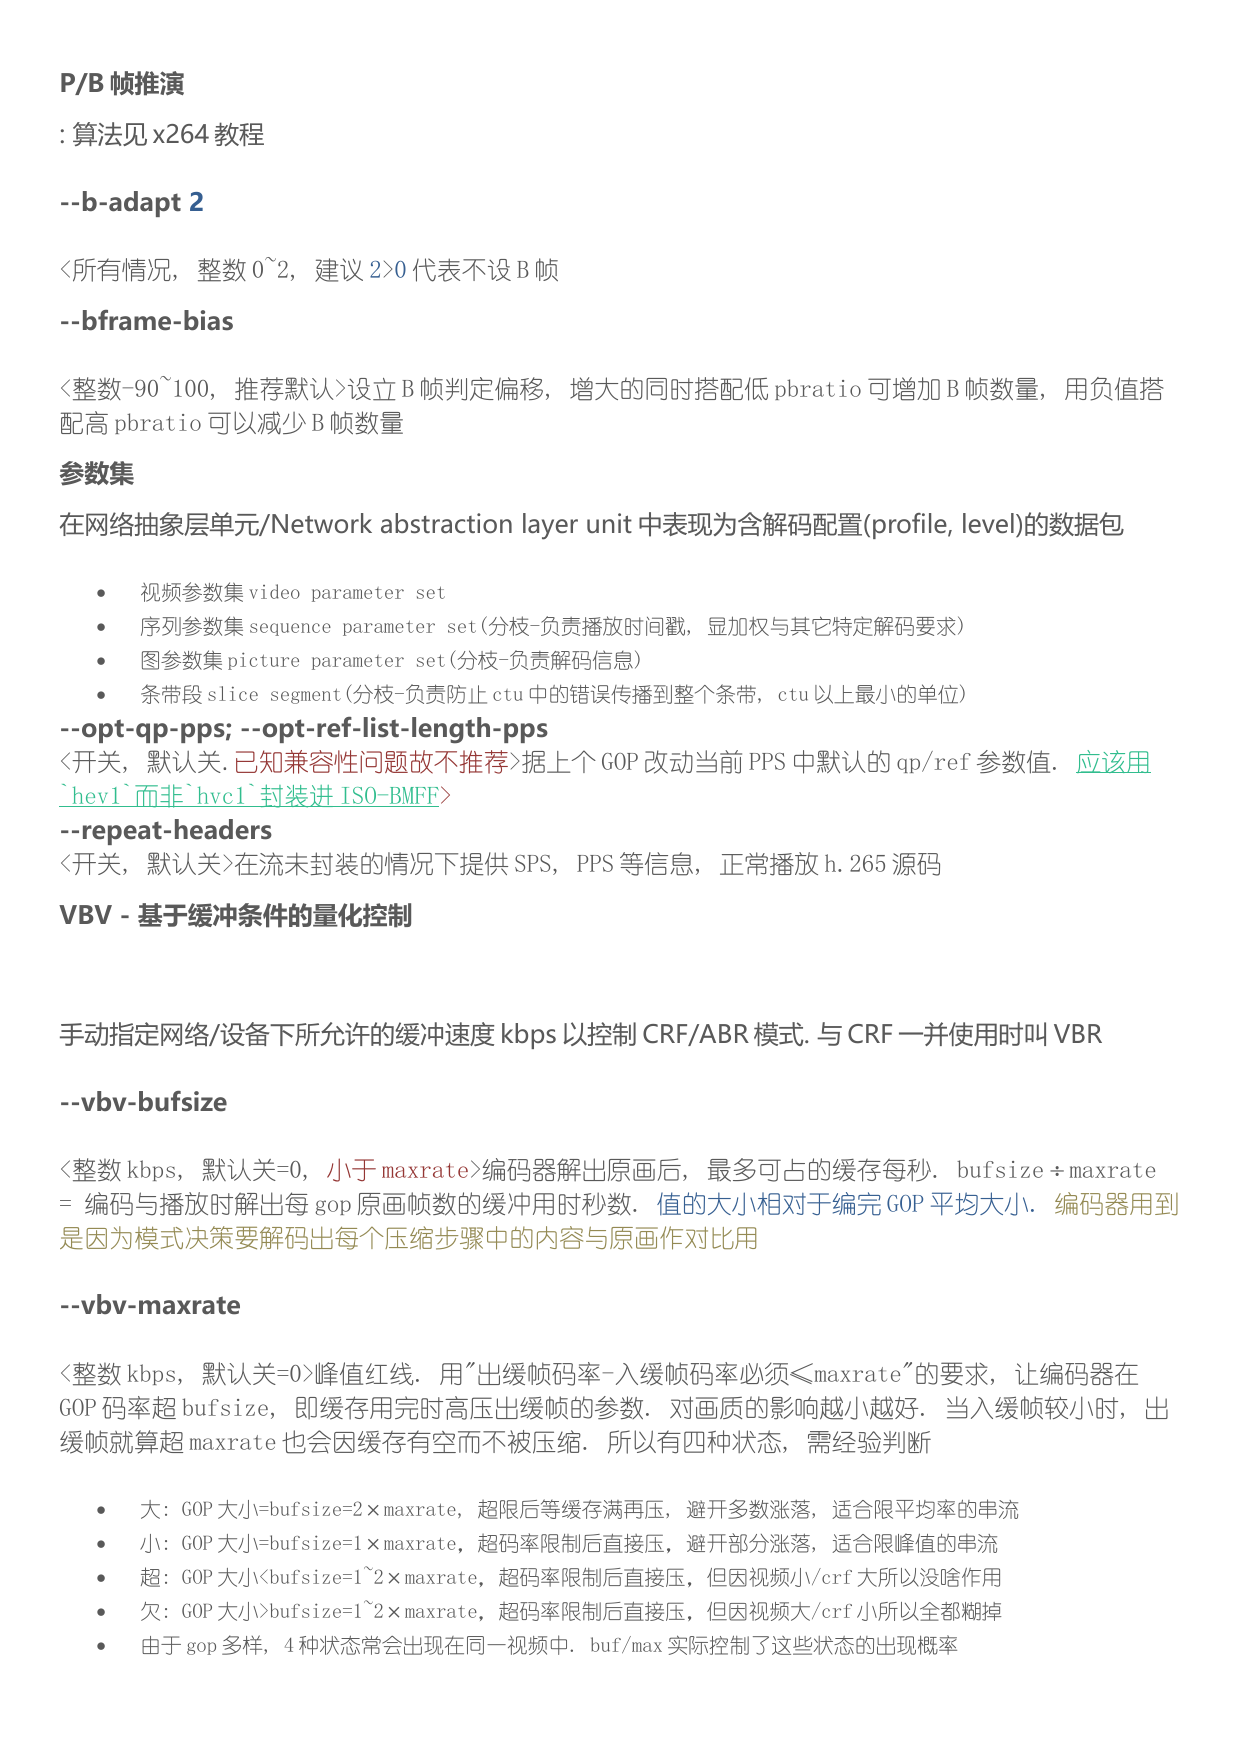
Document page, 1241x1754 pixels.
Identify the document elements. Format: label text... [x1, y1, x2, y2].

text <开关, 默认关>在流未封装的情况下提供SPS, PPS等信息, 正常播放h.265源码 [59, 846, 1181, 880]
text --repeat-headers [59, 812, 1181, 846]
text <开关, 默认关. 已知兼容性问题故不推荐>据上个GOP改动当前PPS中默认的qp/ref参数值. 应该用`hev1`而非`hvc1`封装进ISO-BMFF> [59, 744, 1181, 812]
text 图参数集picture parameter set(分枝-负责解码信息) [96, 643, 1181, 677]
text 由于gop多样, 4种状态常会出现在同一视频中. buf/max实际控制了这些状态的出现概率 [96, 1627, 1181, 1661]
text 视频参数集video parameter set [96, 575, 1181, 609]
subtitle --b-adapt 2 [59, 184, 1181, 218]
text : 算法见x264教程 [59, 116, 1181, 150]
text 欠: GOP大小>bufsize=1~2×maxrate，超码率限制后直接压，但因视频大/crf小所以全都糊掉 [96, 1593, 1181, 1627]
text 手动指定网络/设备下所允许的缓冲速度kbps以控制CRF/ABR模式. 与CRF一并使用时叫VBR [59, 1016, 1181, 1050]
text 小: GOP大小=bufsize=1×maxrate，超码率限制后直接压，避开部分涨落, 适合限峰值的串流 [96, 1526, 1181, 1559]
text 大: GOP大小=bufsize=2×maxrate, 超限后等缓存满再压, 避开多数涨落, 适合限平均率的串流 [96, 1492, 1181, 1526]
text <整数kbps, 默认关=0>峰值红线. 用"出缓帧码率-入缓帧码率必须≤maxrate"的要求, 让编码器在GOP码率超bufsize, 即缓存用完时高压出缓帧的参数. 对画质的影响越小越好. 当入缓帧较小时, 出缓帧就算超maxrate也会因缓存有空而不被压缩. 所以有四种状态, 需经验判断 [59, 1356, 1181, 1458]
text 超: GOP大小<bufsize=1~2×maxrate，超码率限制后直接压，但因视频小/crf大所以没啥作用 [96, 1559, 1181, 1593]
subtitle P/B帧推演 [59, 65, 1181, 99]
text --vbv-maxrate [59, 1288, 1181, 1322]
subtitle VBV - 基于缓冲条件的量化控制 [59, 897, 1181, 931]
text <整数-90~100, 推荐默认>设立B帧判定偏移, 增大的同时搭配低pbratio可增加B帧数量, 用负值搭配高pbratio可以减少B帧数量 [59, 371, 1181, 439]
text <所有情况, 整数0~2, 建议2>0代表不设B帧 [59, 252, 1181, 286]
text <整数kbps, 默认关=0, 小于maxrate>编码器解出原画后, 最多可占的缓存每秒. bufsize÷maxrate = 编码与播放时解出每gop原画帧数的缓冲用时秒数. 值的大小相对于编完GOP平均大小. 编码器用到是因为模式决策要解码出每个压缩步骤中的内容与原画作对比用 [59, 1152, 1181, 1254]
text 序列参数集sequence parameter set(分枝-负责播放时间戳, 显加权与其它特定解码要求) [96, 609, 1181, 643]
text --bframe-bias [59, 303, 1181, 337]
text --opt-qp-pps; --opt-ref-list-length-pps [59, 711, 1181, 744]
subtitle 参数集 [59, 456, 1181, 490]
text --vbv-bufsize [59, 1084, 1181, 1118]
text 在网络抽象层单元/Network abstraction layer unit中表现为含解码配置(profile, level)的数据包 [59, 507, 1181, 541]
text 条带段slice segment(分枝-负责防止ctu中的错误传播到整个条带, ctu以上最小的单位) [96, 677, 1181, 711]
